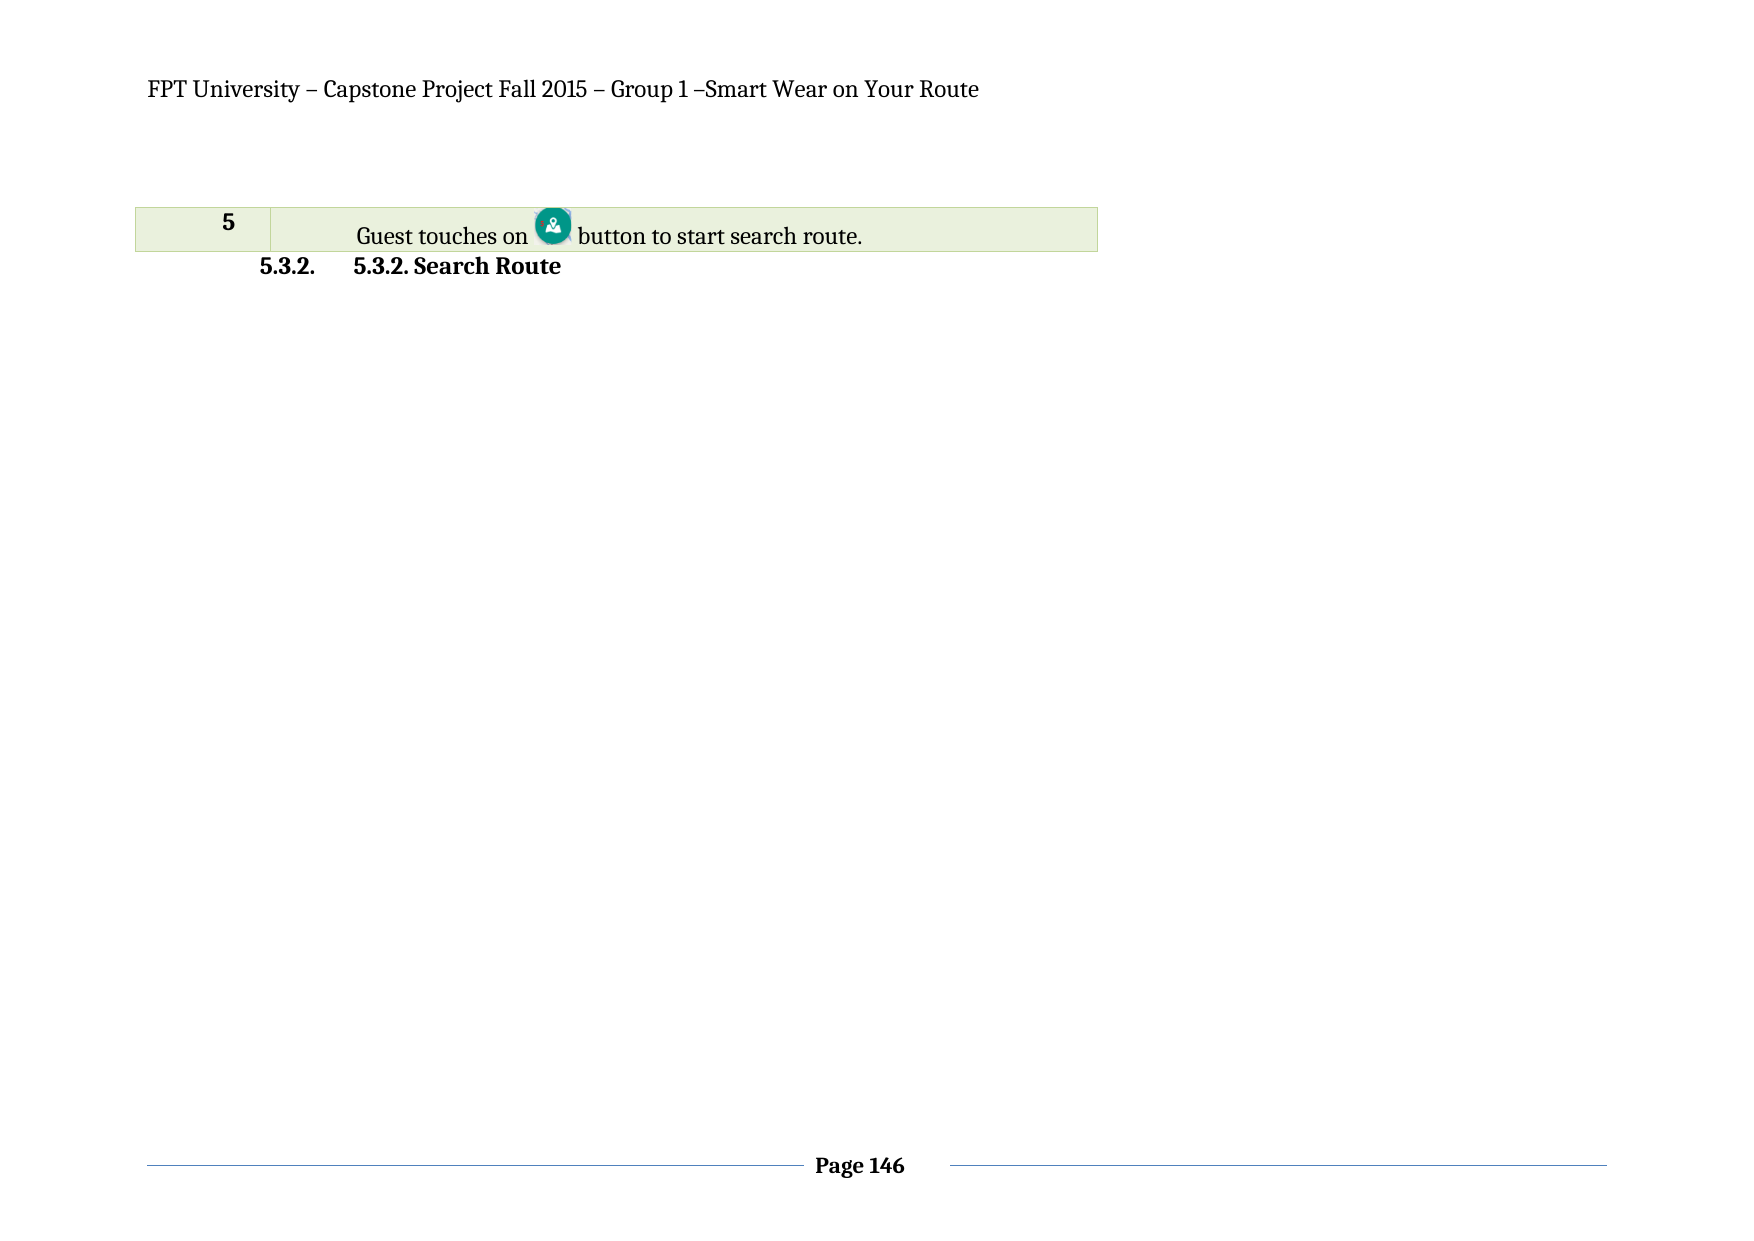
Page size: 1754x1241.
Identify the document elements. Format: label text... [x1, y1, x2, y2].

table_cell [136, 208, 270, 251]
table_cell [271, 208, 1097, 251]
subtitle 5.3.2. Search Route [259, 252, 1607, 280]
